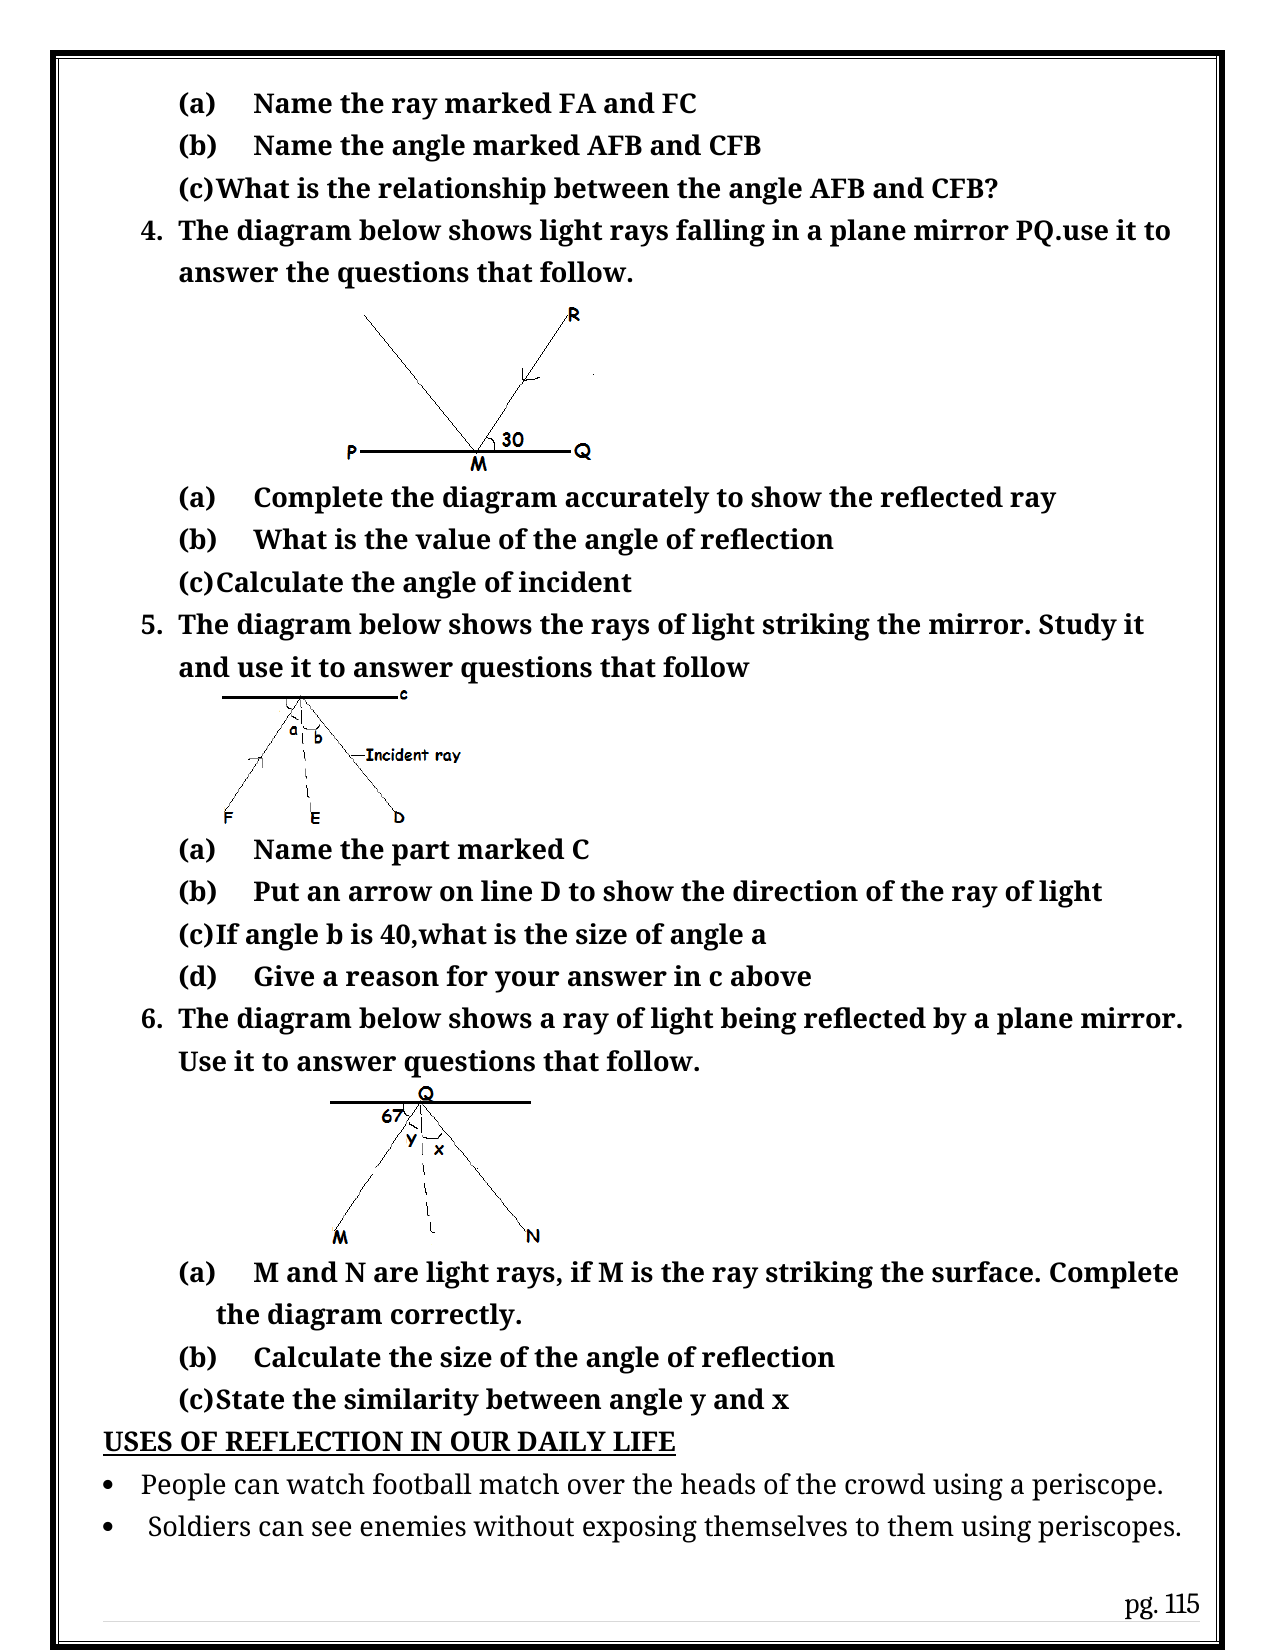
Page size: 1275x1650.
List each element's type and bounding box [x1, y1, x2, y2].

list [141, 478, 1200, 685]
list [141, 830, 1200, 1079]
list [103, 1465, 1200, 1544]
picture [328, 296, 596, 473]
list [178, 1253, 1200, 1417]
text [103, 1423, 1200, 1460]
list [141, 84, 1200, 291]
picture [215, 690, 463, 827]
picture [328, 1084, 549, 1248]
